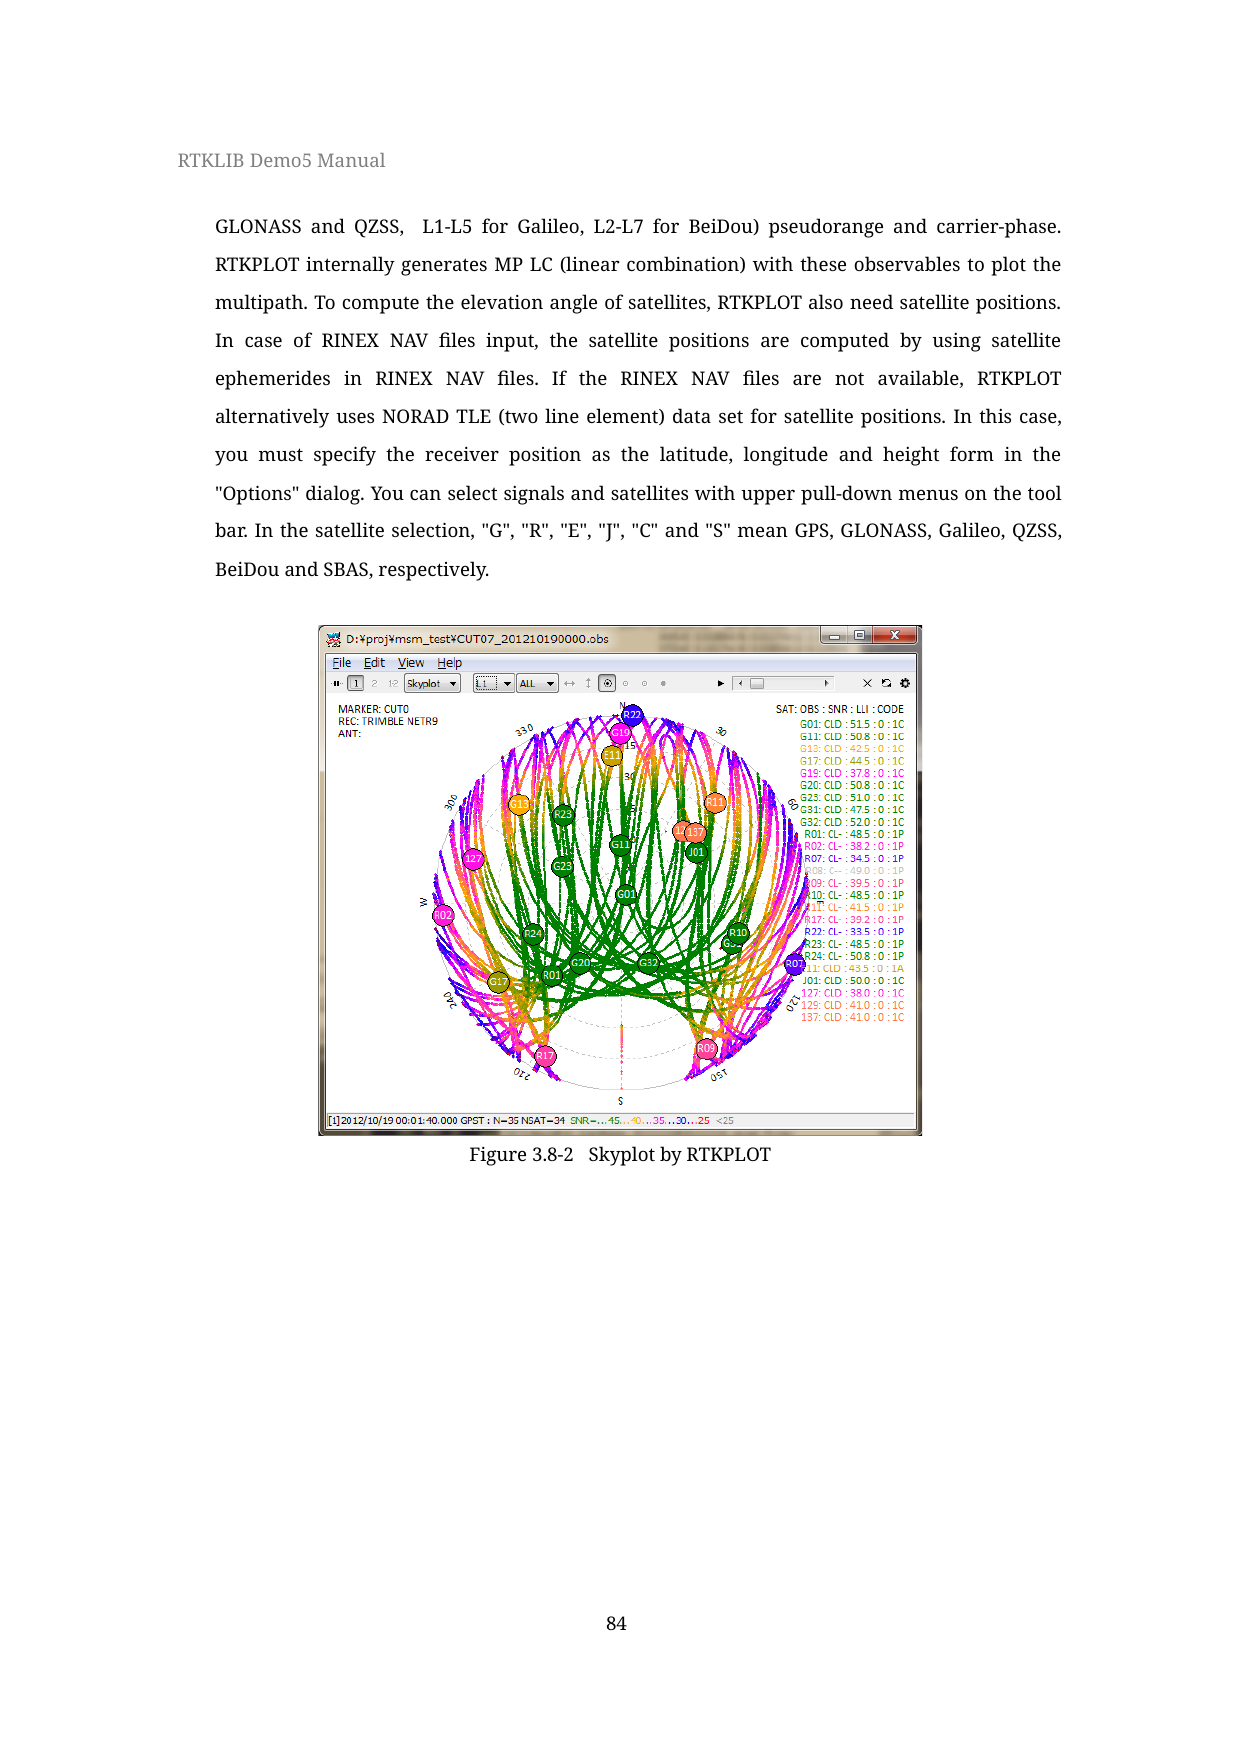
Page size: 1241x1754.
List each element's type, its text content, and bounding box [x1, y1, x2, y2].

text Figure 3.8-2 Skyplot by RTKPLOT [177, 1135, 1063, 1173]
picture [318, 625, 923, 1136]
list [177, 207, 1063, 588]
